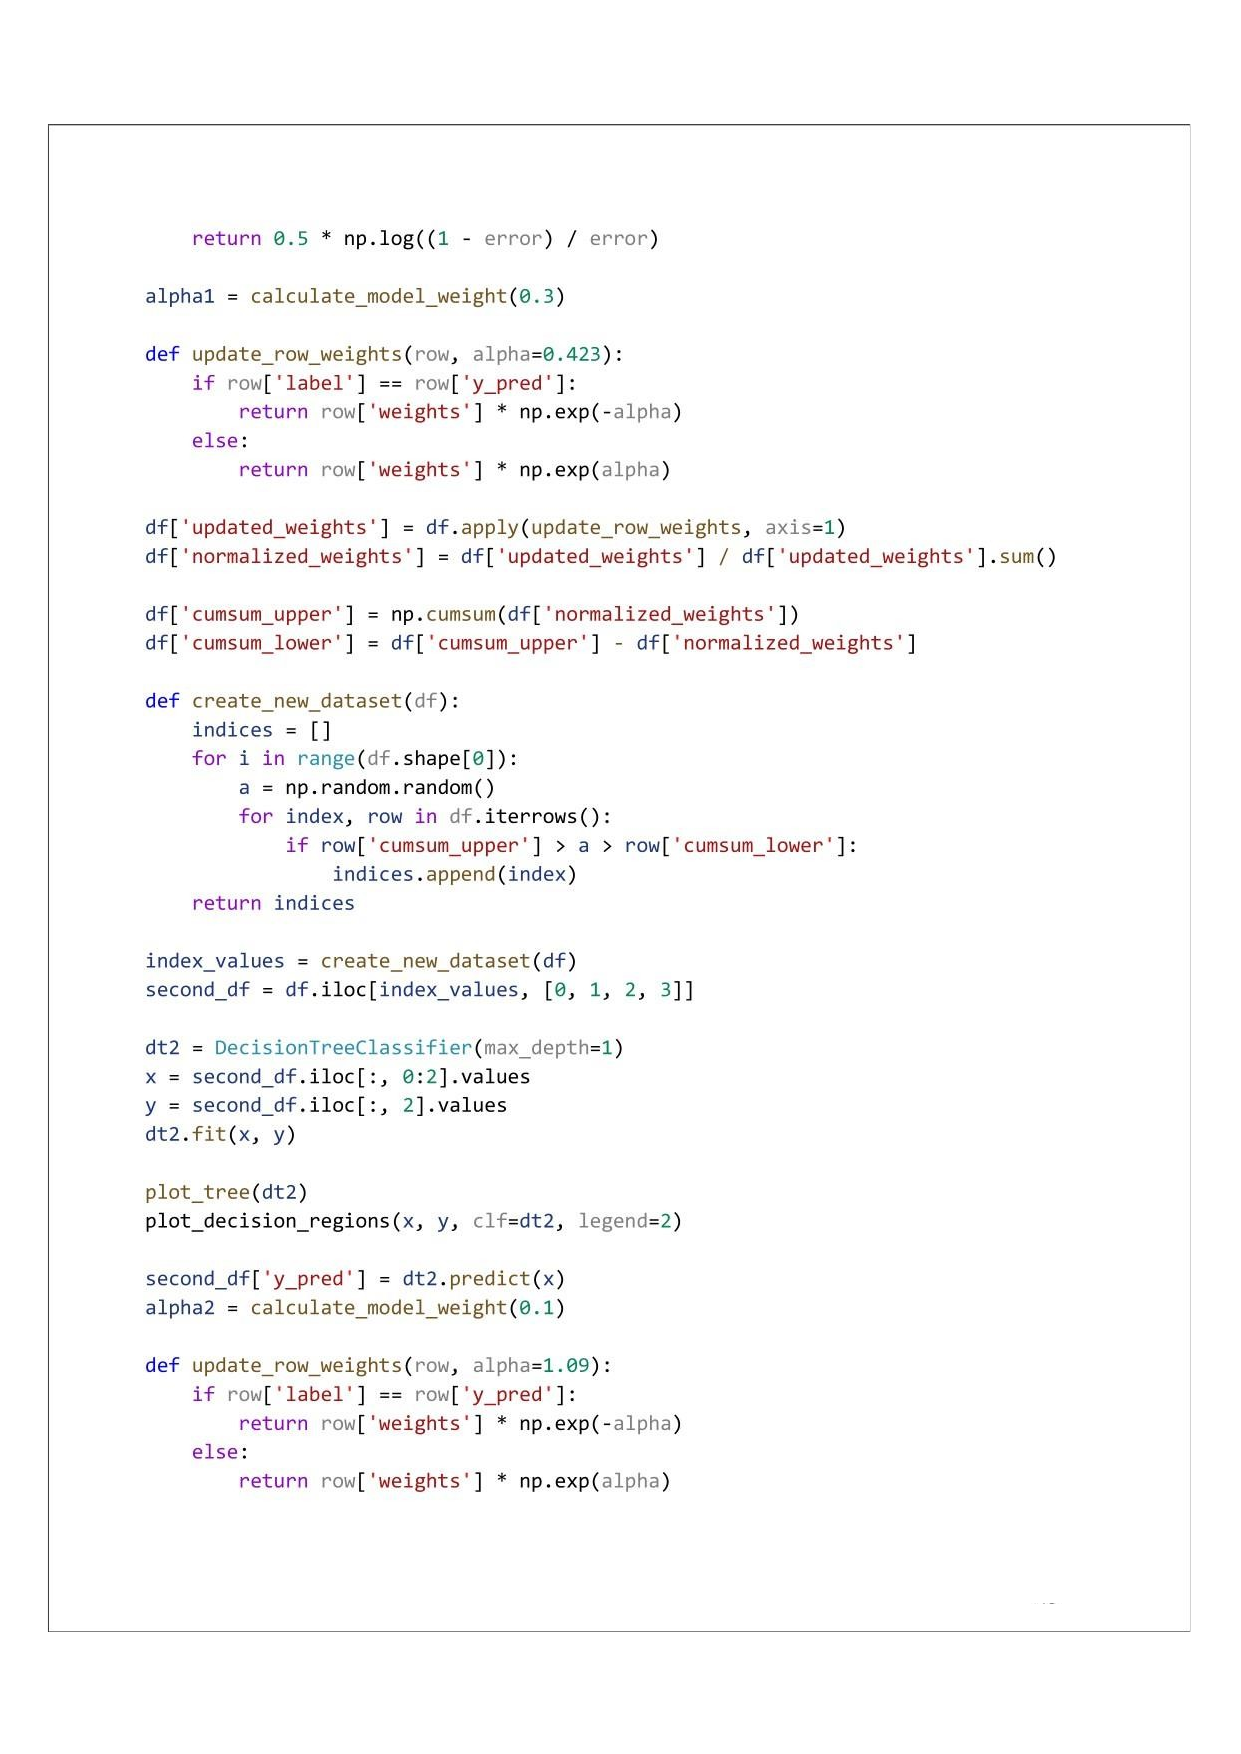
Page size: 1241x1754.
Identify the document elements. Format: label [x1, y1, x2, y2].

picture [47, 124, 1191, 1632]
